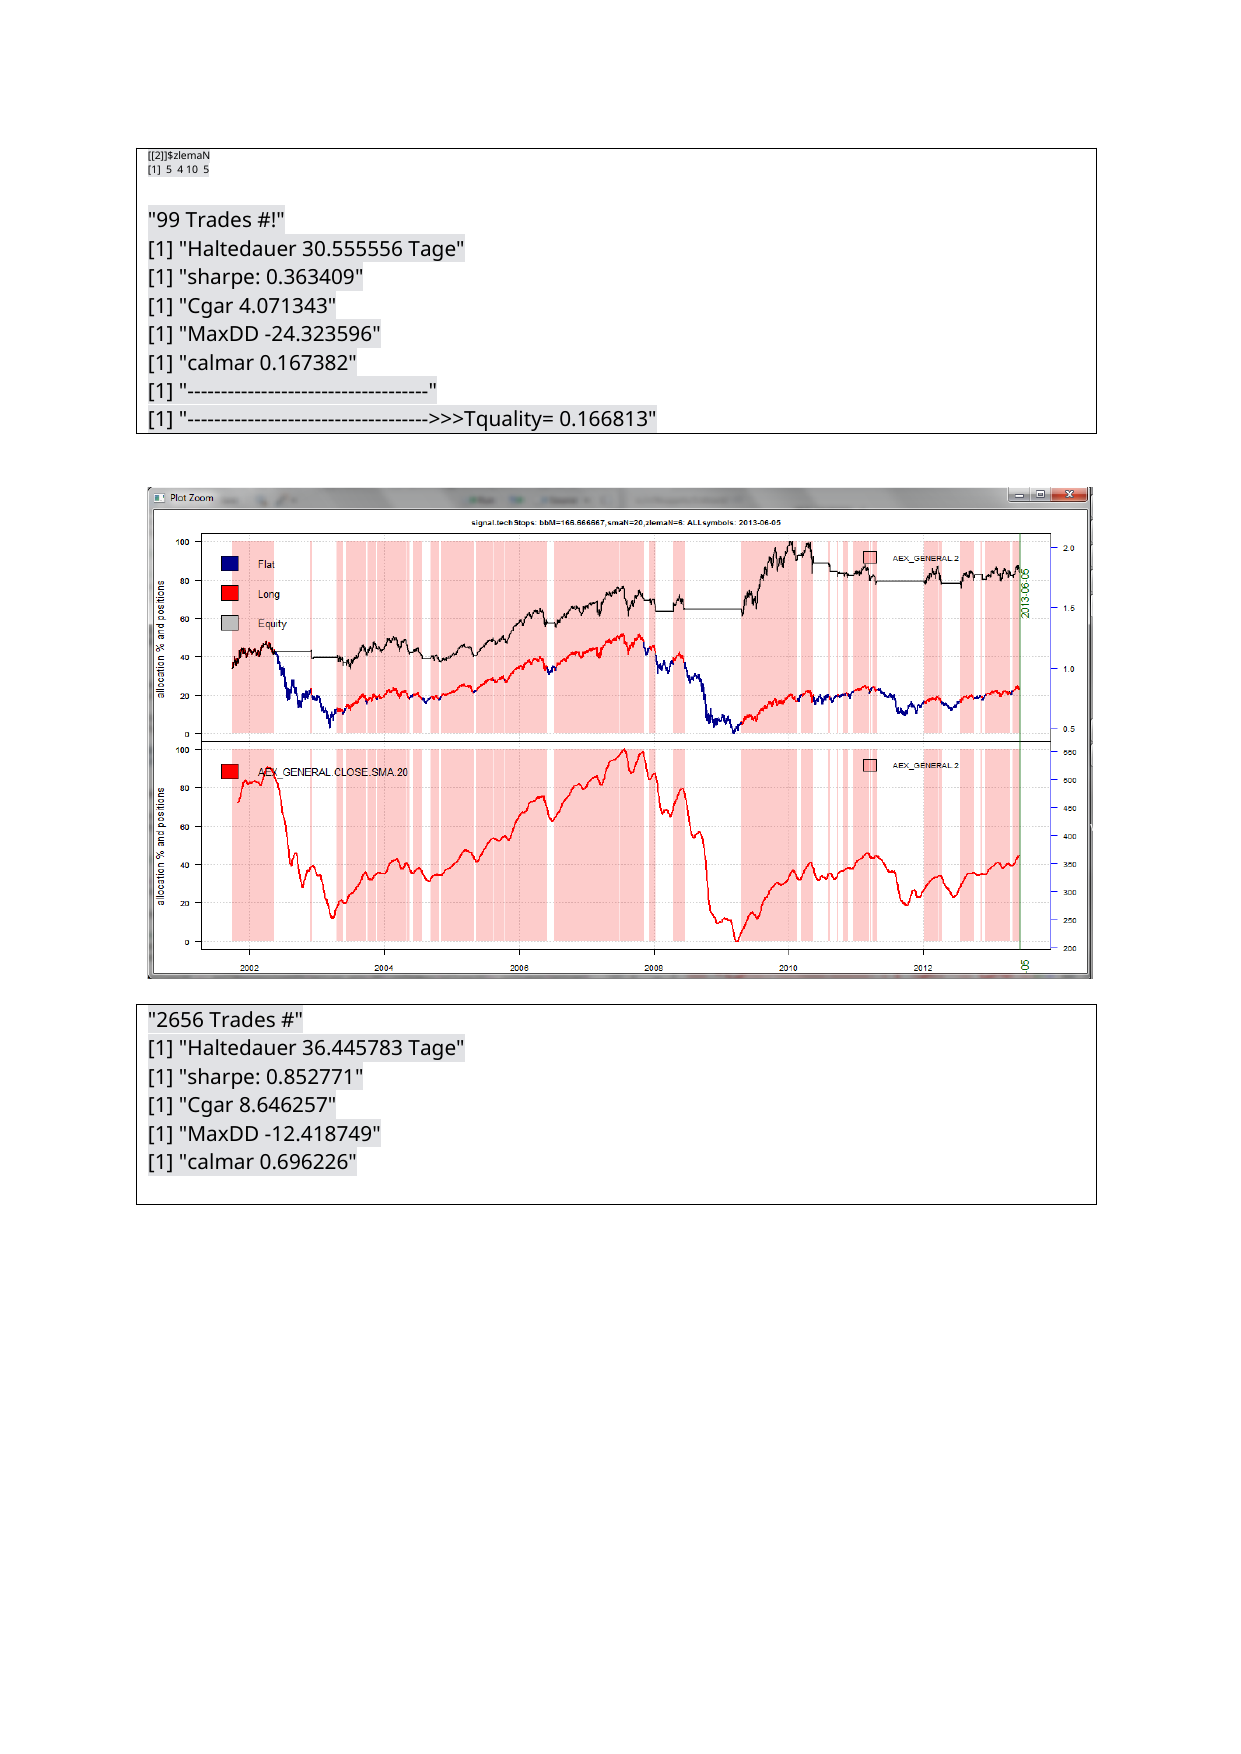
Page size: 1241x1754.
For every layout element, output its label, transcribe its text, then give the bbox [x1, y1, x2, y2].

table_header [137, 149, 1096, 433]
table_header "2656 Trades #" [1] "Haltedauer 36.445783 Tage" [1] "sharpe: 0.852771" [1] "Cgar 8.646257" [1] "MaxDD -12.418749" [1] "calmar 0.696226" [137, 1005, 1096, 1204]
picture [147, 487, 1093, 979]
